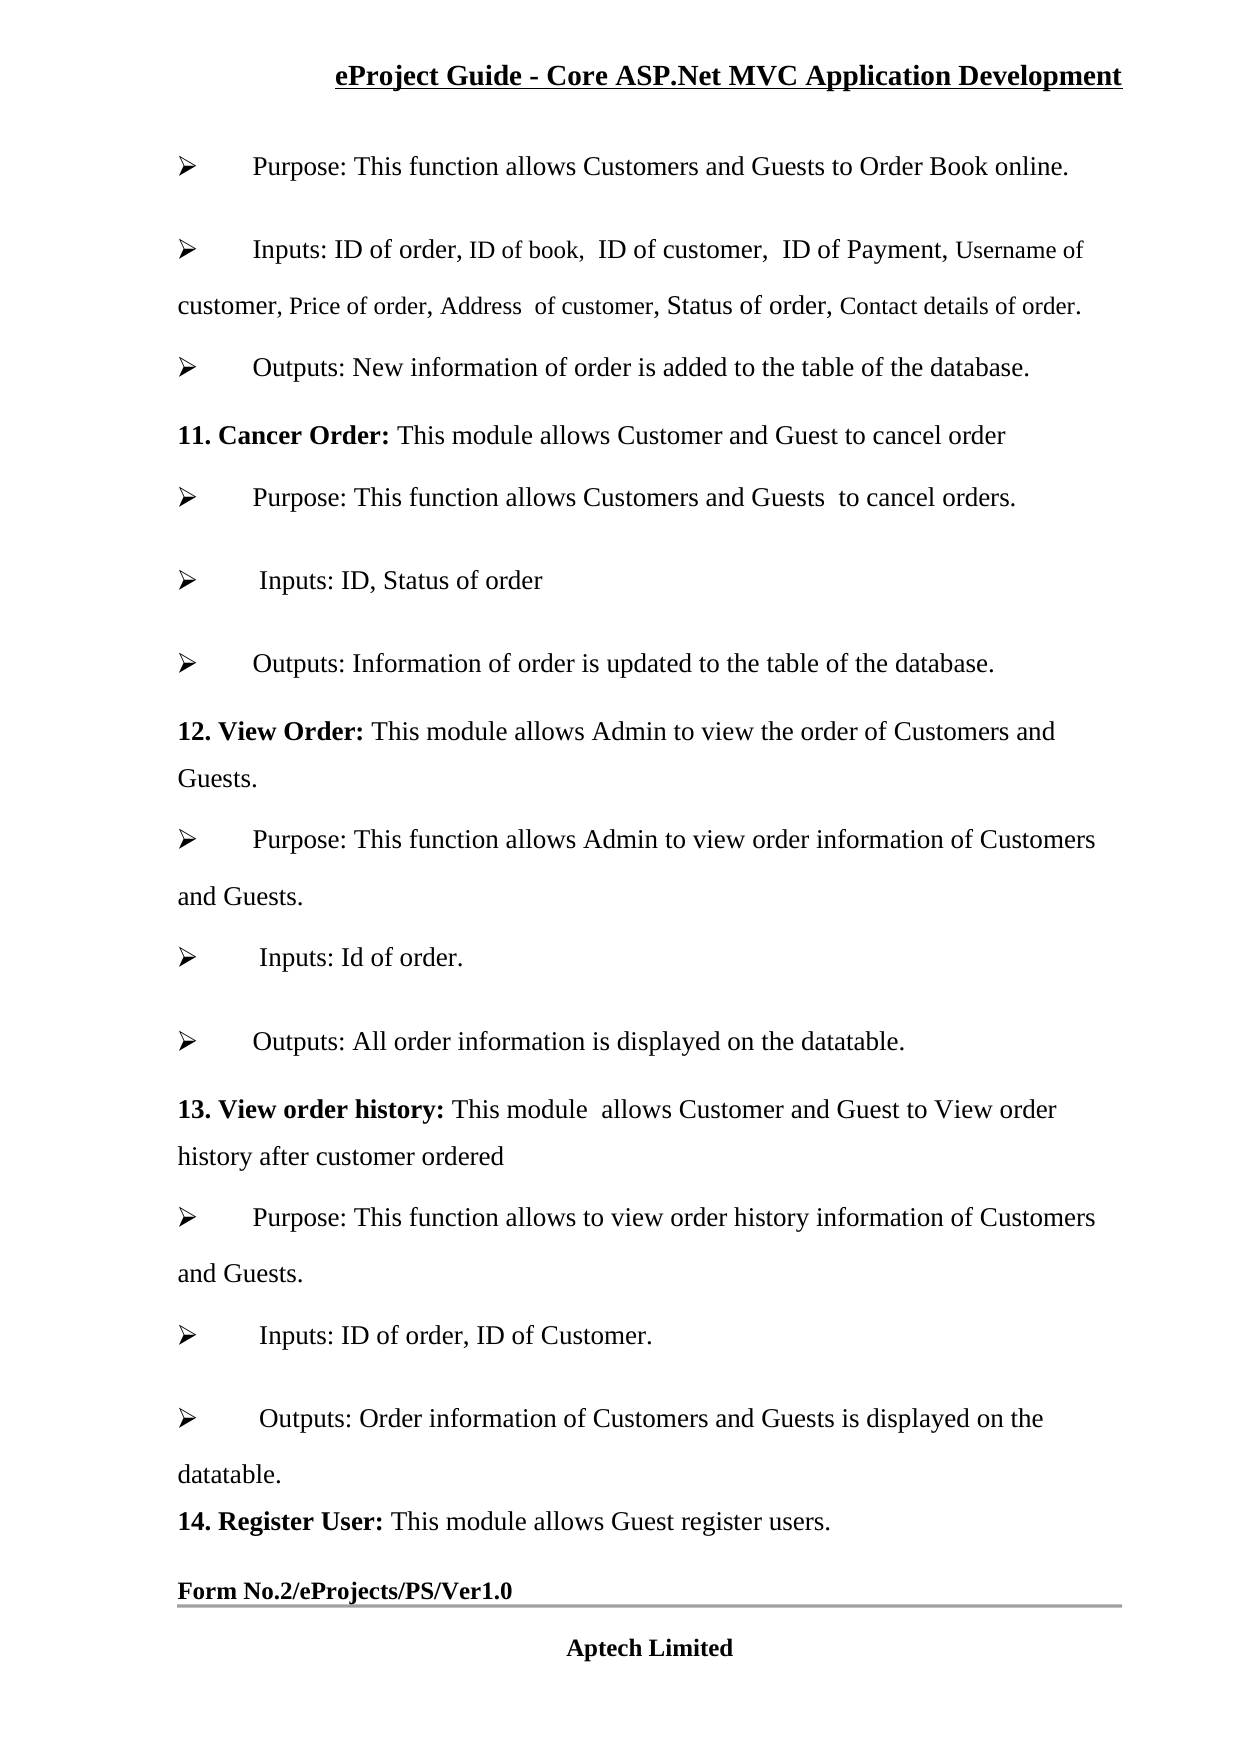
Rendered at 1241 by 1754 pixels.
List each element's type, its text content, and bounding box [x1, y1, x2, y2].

list Purpose: This function allows Customers and Guests to cancel orders. [177, 466, 1122, 521]
list Inputs: Id of order. [177, 927, 1122, 982]
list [177, 1387, 1122, 1489]
list Inputs: ID of order, ID of book, ID of customer, ID of Payment, Username of customer, Price of order, Address of customer, Status of order, Contact details of order. [177, 218, 1122, 320]
text 13. View order history: This module allows Customer and Guest to View order history after customer ordered [177, 1093, 1122, 1171]
list Inputs: ID, Status of order [177, 549, 1122, 604]
text 11. Cancer Order: This module allows Customer and Guest to cancel order [177, 419, 1122, 450]
list Purpose: This function allows Customers and Guests to Order Book online. [177, 135, 1122, 191]
text 14. Register User: This module allows Guest register users. [177, 1505, 1122, 1536]
list Purpose: This function allows Admin to view order information of Customers and Guests. [177, 809, 1122, 911]
list Purpose: This function allows to view order history information of Customers and Guests. [177, 1186, 1122, 1288]
list Outputs: Information of order is updated to the table of the database. [177, 632, 1122, 688]
list Outputs: All order information is displayed on the datatable. [177, 1010, 1122, 1065]
text 12. View Order: This module allows Admin to view the order of Customers and Guests. [177, 716, 1122, 793]
list Outputs: New information of order is added to the table of the database. [177, 336, 1122, 391]
list Inputs: ID of order, ID of Customer. [177, 1304, 1122, 1359]
